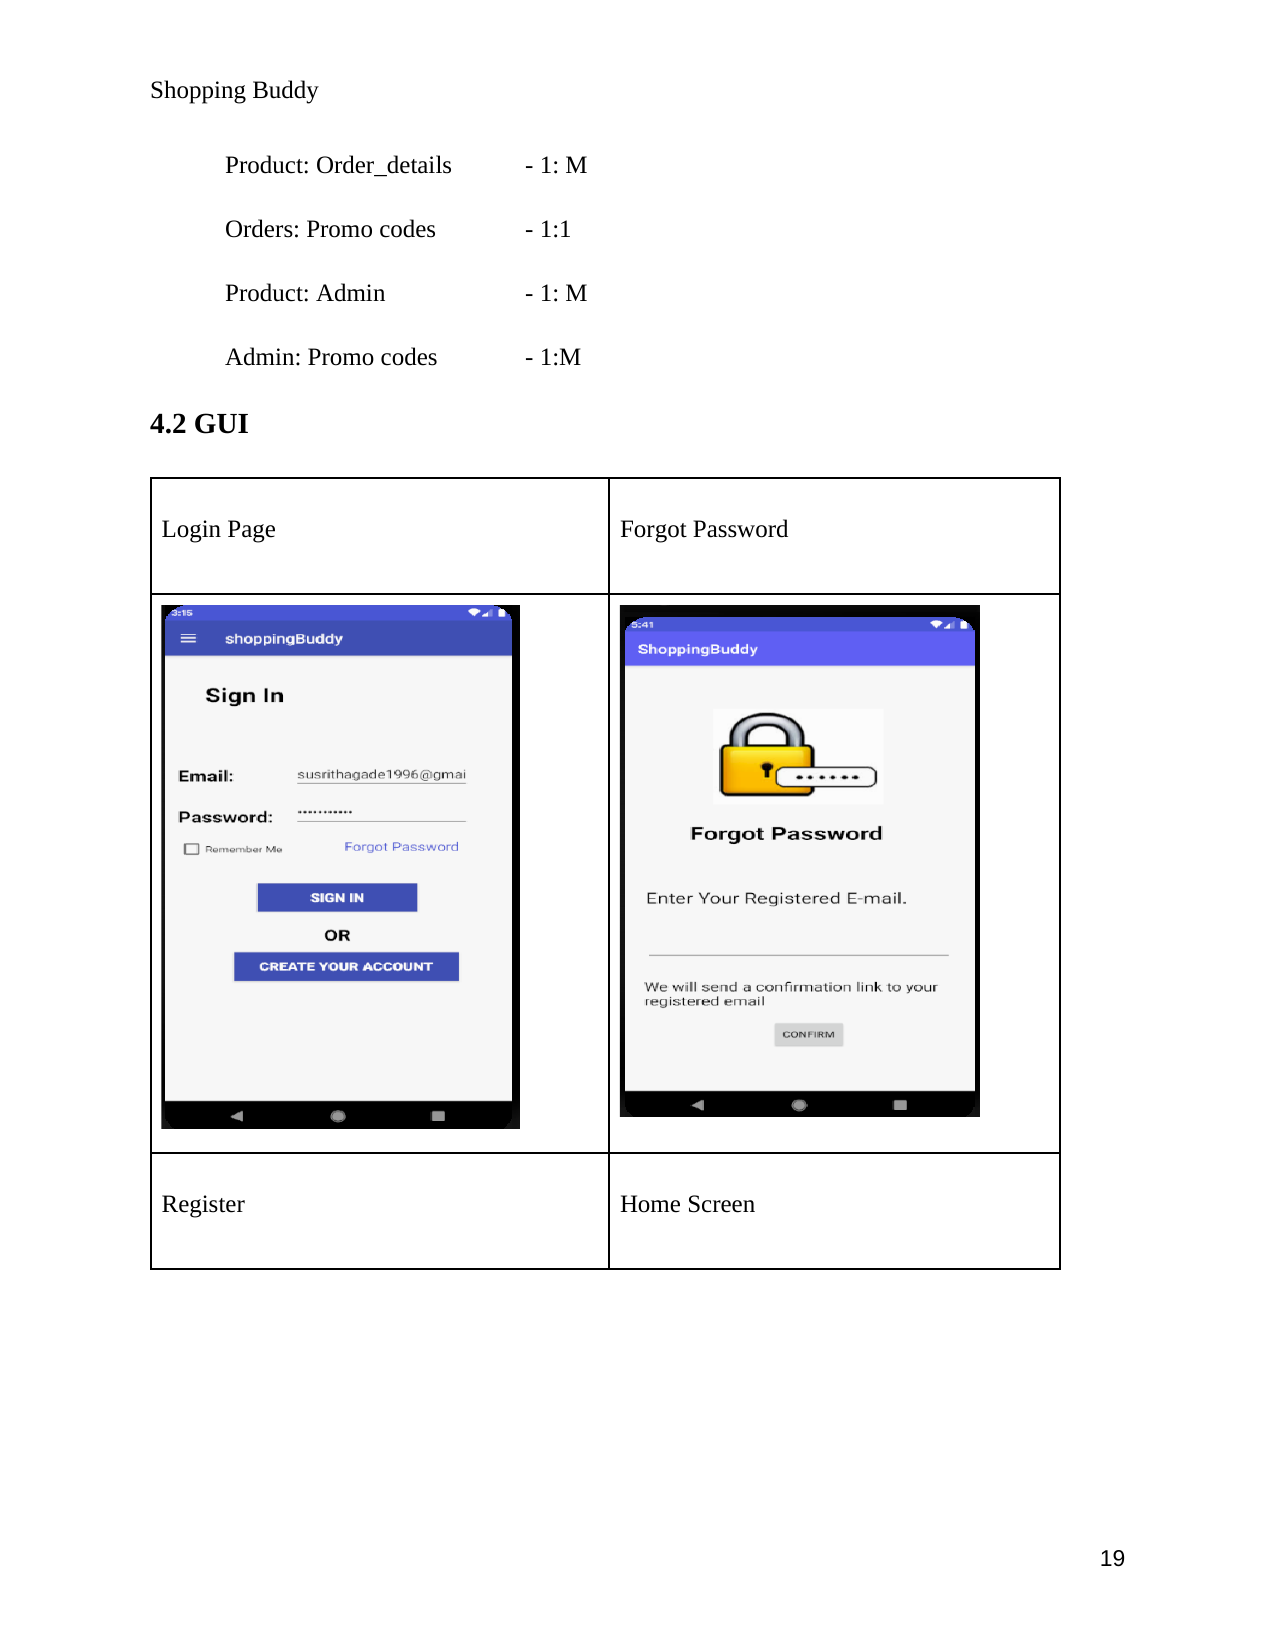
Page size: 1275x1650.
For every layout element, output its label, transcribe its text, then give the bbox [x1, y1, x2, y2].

text 4.2 GUI [150, 406, 1125, 439]
table_cell Register [152, 1154, 608, 1268]
picture [619, 605, 980, 1117]
table_cell Home Screen [610, 1154, 1059, 1268]
table_header Forgot Password [610, 479, 1059, 593]
table_cell [152, 595, 608, 1152]
table_cell [610, 595, 1059, 1152]
text Orders: Promo codes - 1:1 [150, 214, 1125, 243]
text Product: Order_details - 1: M [150, 150, 1125, 179]
picture [161, 605, 520, 1129]
text Admin: Promo codes - 1:M [150, 342, 1125, 371]
text Product: Admin - 1: M [150, 278, 1125, 307]
table_header Login Page [152, 479, 608, 593]
